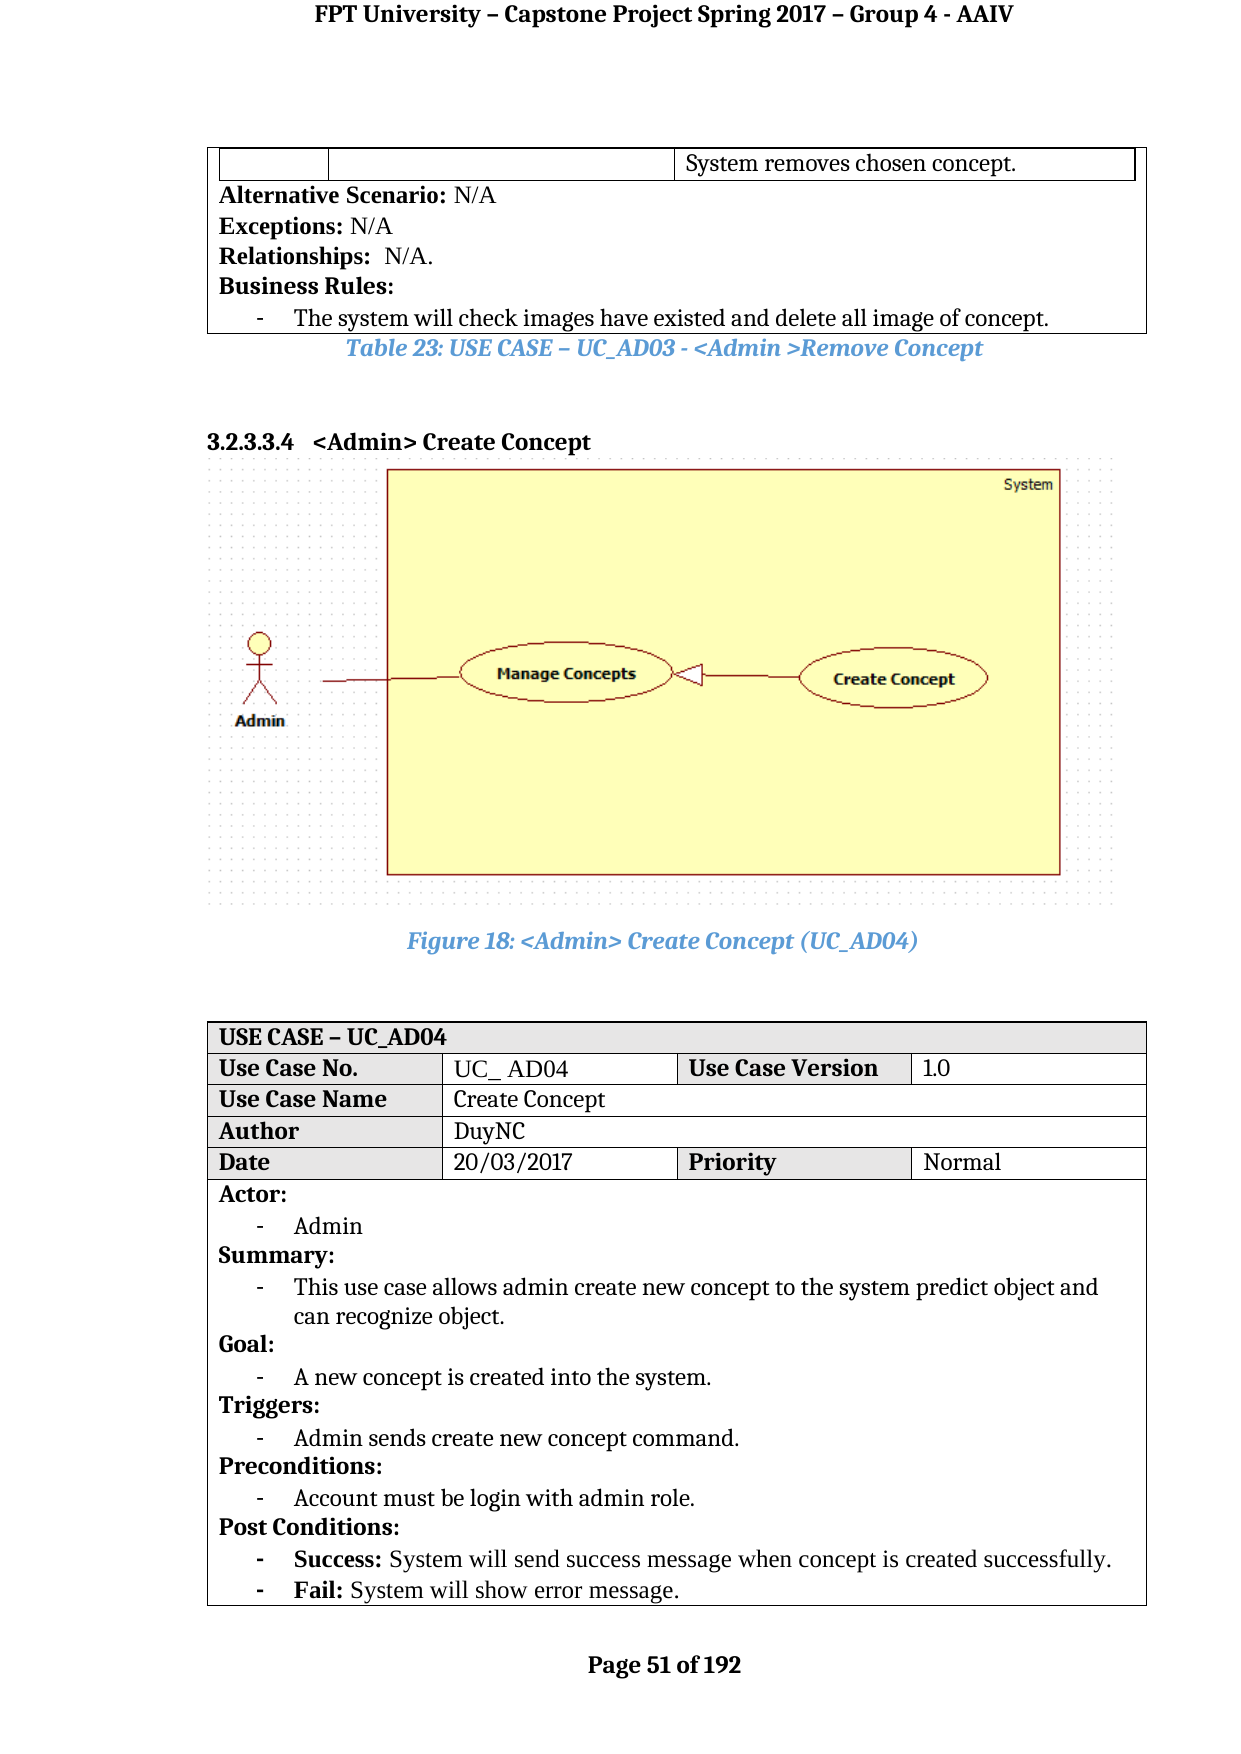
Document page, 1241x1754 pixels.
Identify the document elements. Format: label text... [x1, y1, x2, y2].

table_cell Use Case Name [208, 1085, 442, 1116]
table_cell Author [208, 1117, 442, 1147]
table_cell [208, 1180, 1146, 1604]
table_cell Date [208, 1148, 442, 1179]
table_cell DuyNC [443, 1117, 1146, 1147]
table_cell Use Case No. [208, 1054, 442, 1084]
table_cell Priority [678, 1148, 911, 1179]
picture [207, 458, 1122, 909]
table_header USE CASE – UC_AD04 [208, 1023, 1146, 1053]
table_cell Use Case Version [678, 1054, 911, 1084]
text Table 23: USE CASE – UC_AD03 - <Admin >Remove Concept [207, 334, 1122, 362]
table_cell 20/03/2017 [443, 1148, 677, 1179]
table_cell UC_ AD04 [443, 1054, 677, 1084]
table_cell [208, 148, 1146, 333]
subtitle <Admin> Create Concept [207, 428, 1122, 457]
text Figure 18: <Admin> Create Concept (UC_AD04) [207, 927, 1122, 956]
table_cell Normal [912, 1148, 1146, 1179]
table_cell 1.0 [912, 1054, 1146, 1084]
table_cell Create Concept [443, 1085, 1146, 1116]
